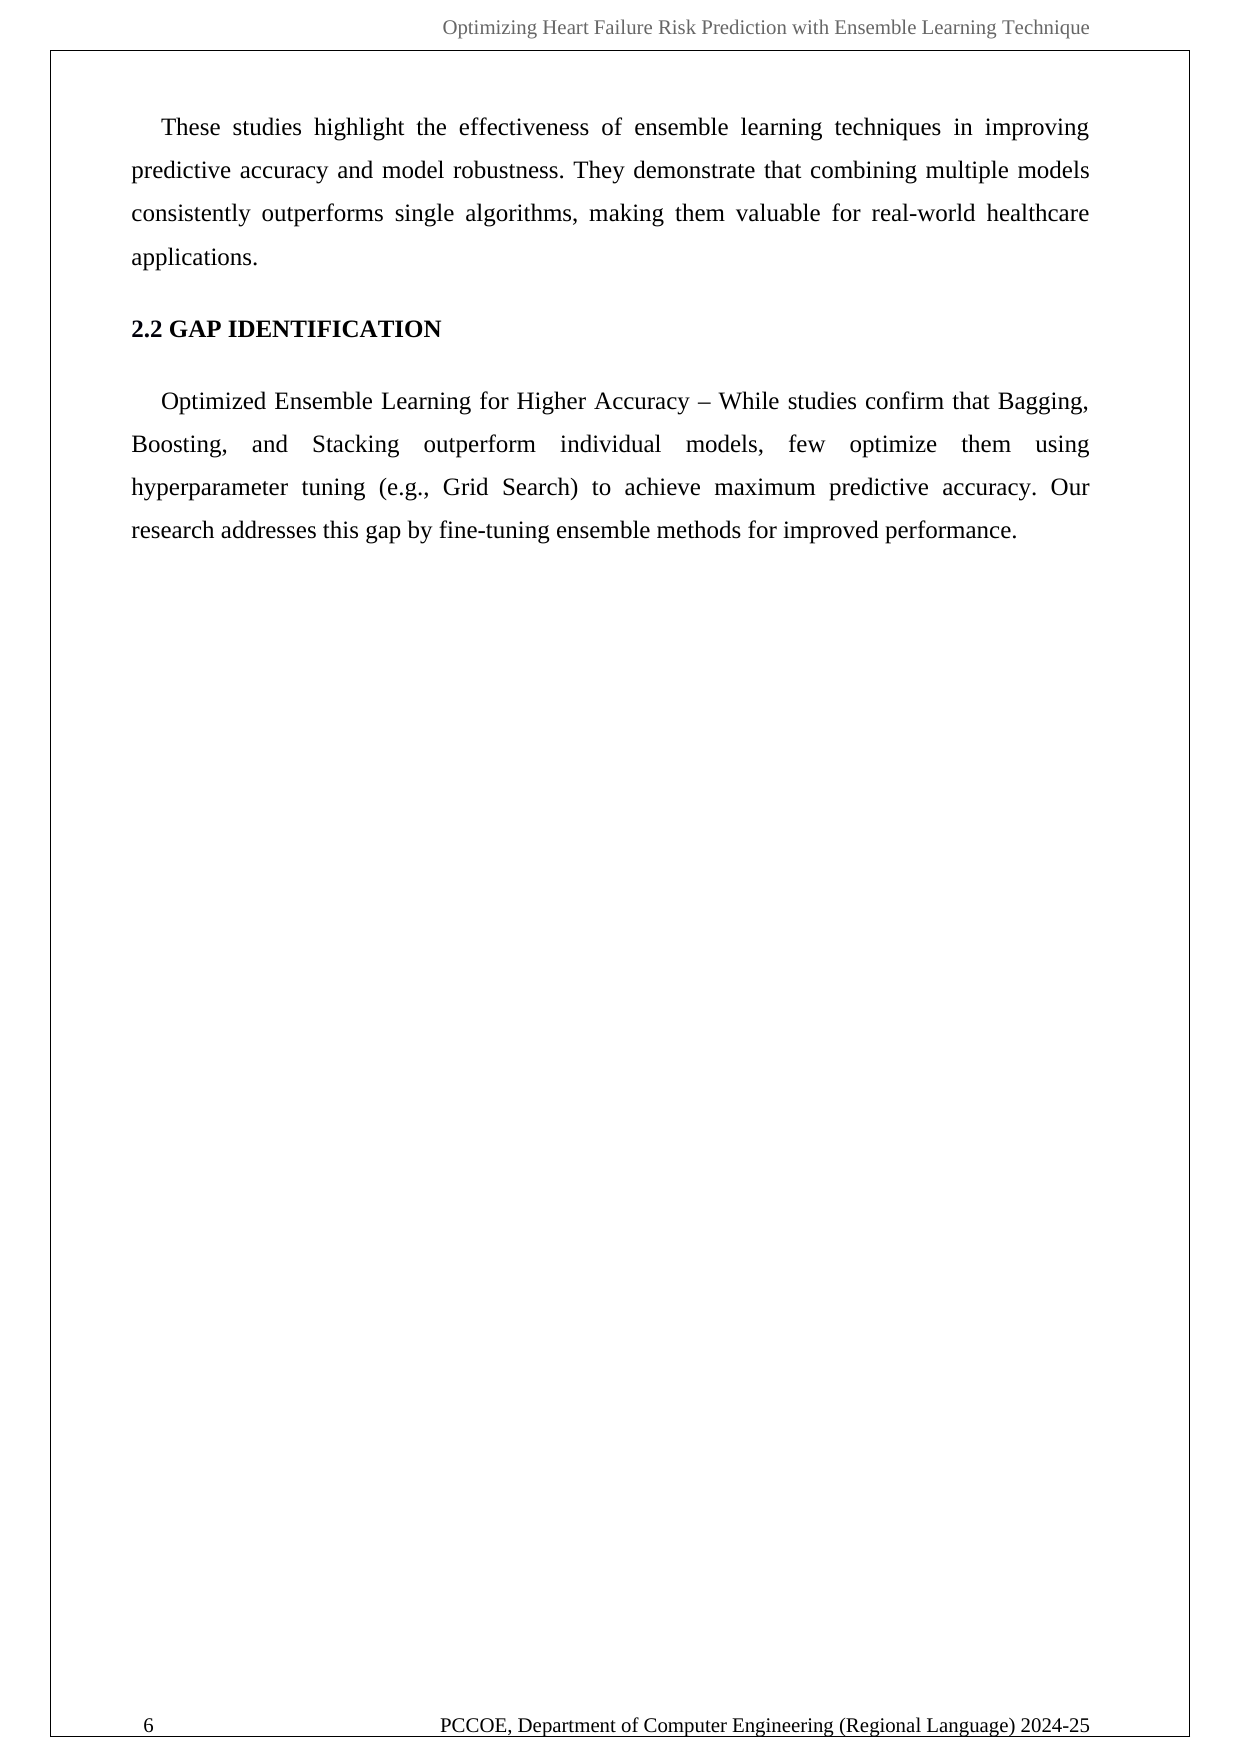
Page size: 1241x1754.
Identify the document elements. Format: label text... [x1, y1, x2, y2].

list GAP IDENTIFICATION [131, 314, 1090, 343]
text These studies highlight the effectiveness of ensemble learning techniques in improving predictive accuracy and model robustness. They demonstrate that combining multiple models consistently outperforms single algorithms, making them valuable for real-world healthcare applications. [131, 112, 1090, 270]
text Optimized Ensemble Learning for Higher Accuracy – While studies confirm that Bagging, Boosting, and Stacking outperform individual models, few optimize them using hyperparameter tuning (e.g., Grid Search) to achieve maximum predictive accuracy. Our research addresses this gap by fine-tuning ensemble methods for improved performance. [131, 386, 1090, 544]
